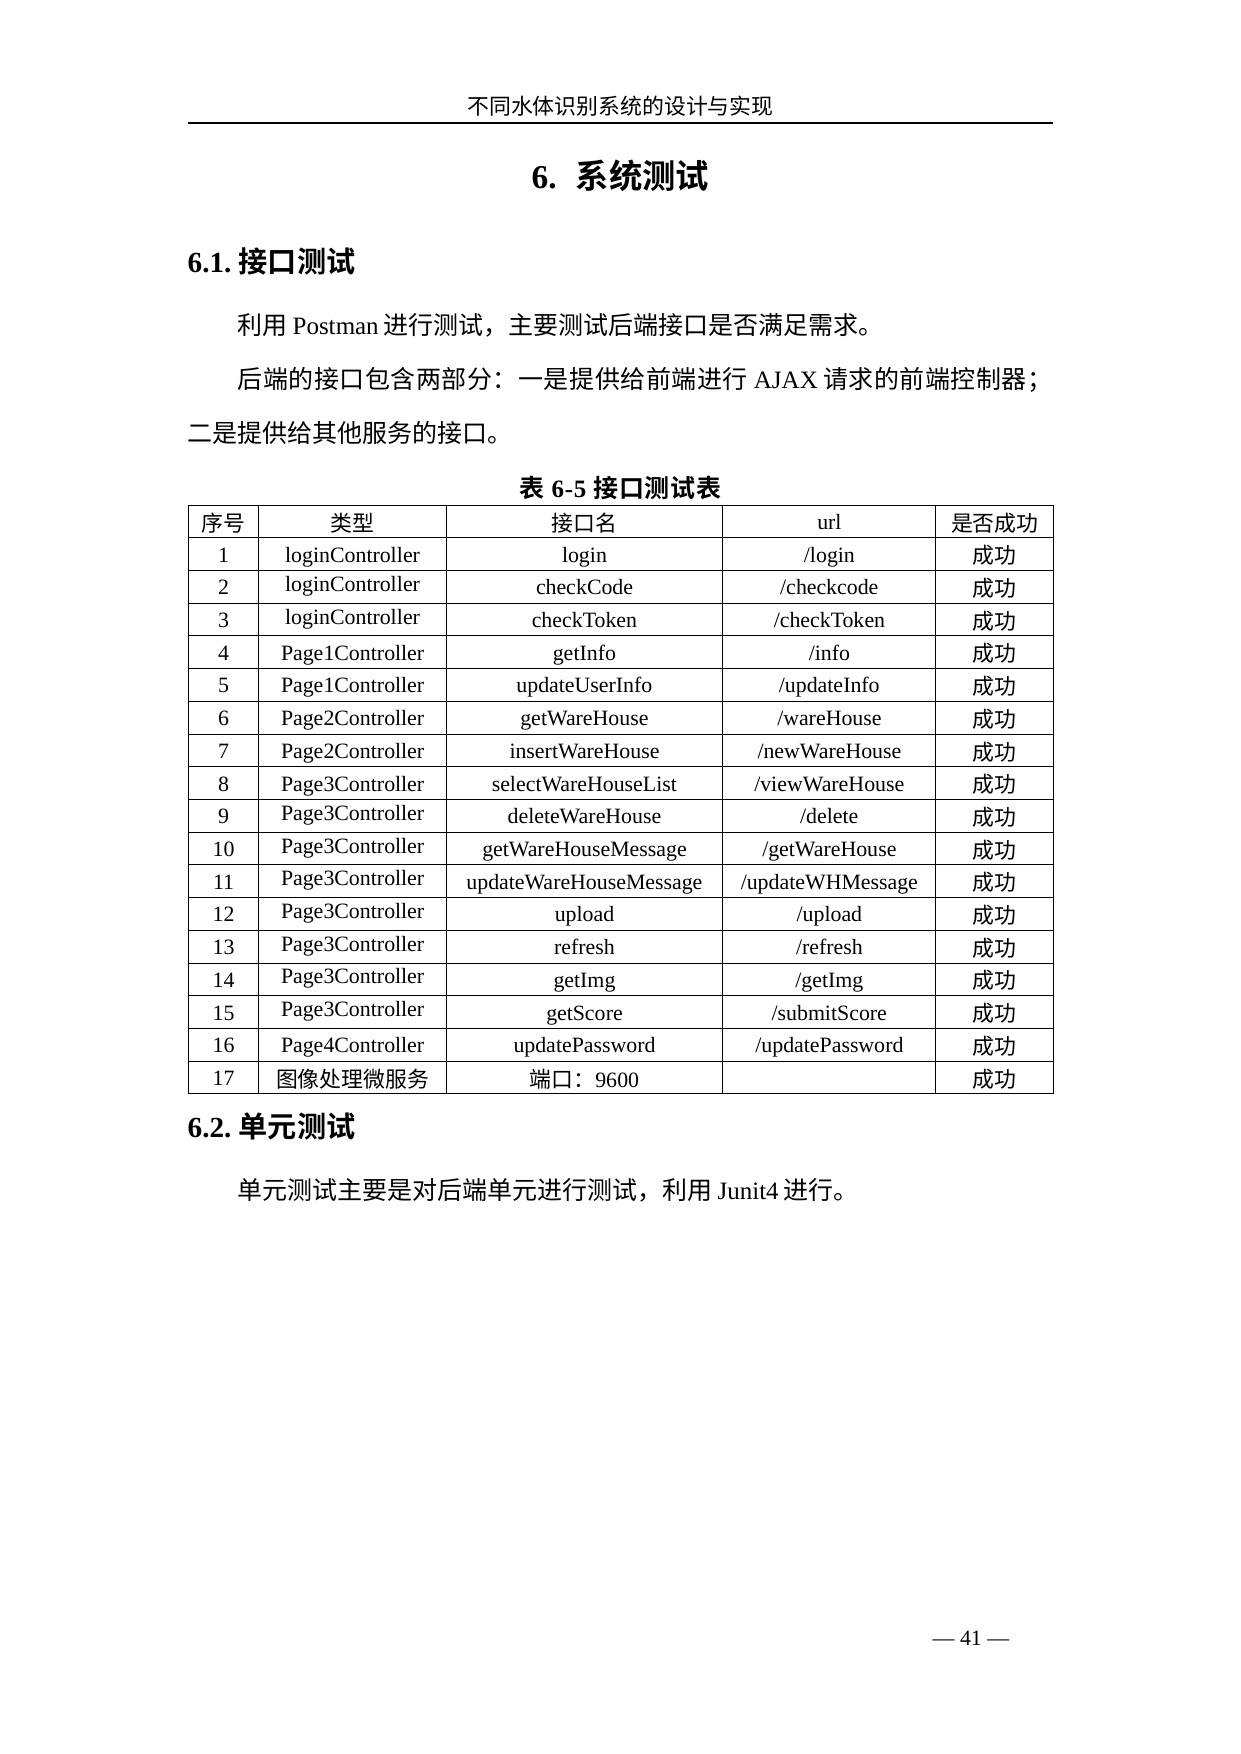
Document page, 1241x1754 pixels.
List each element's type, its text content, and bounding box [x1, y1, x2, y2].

table_cell 13 [189, 931, 258, 962]
table_cell 成功 [936, 1062, 1053, 1093]
table_cell 端口：9600 [447, 1062, 722, 1093]
table_cell 10 [189, 833, 258, 864]
table_header 接口名 [447, 506, 722, 537]
table_cell 6 [189, 702, 258, 733]
table_cell 15 [189, 996, 258, 1028]
table_cell 图像处理微服务 [259, 1062, 446, 1093]
table_cell updateWareHouseMessage [447, 865, 722, 897]
table_cell getInfo [447, 636, 722, 668]
table_cell loginController [259, 571, 446, 603]
table_cell 成功 [936, 636, 1053, 668]
text 利用Postman进行测试，主要测试后端接口是否满足需求。 [187, 305, 1053, 341]
table_cell loginController [259, 538, 446, 570]
table_cell 成功 [936, 1029, 1053, 1061]
table_cell getWareHouse [447, 702, 722, 733]
table_cell insertWareHouse [447, 735, 722, 766]
table_cell Page3Controller [259, 800, 446, 832]
table_cell 成功 [936, 702, 1053, 733]
table_cell Page2Controller [259, 735, 446, 766]
text 后端的接口包含两部分：一是提供给前端进行AJAX请求的前端控制器；二是提供给其他服务的接口。 [187, 359, 1053, 450]
table_cell /updatePassword [723, 1029, 935, 1061]
table_cell updatePassword [447, 1029, 722, 1061]
table_cell /submitScore [723, 996, 935, 1028]
table_cell /viewWareHouse [723, 767, 935, 799]
table_header url [723, 506, 935, 537]
table_cell getWareHouseMessage [447, 833, 722, 864]
table_cell 成功 [936, 833, 1053, 864]
table_cell [723, 1062, 935, 1093]
table_cell refresh [447, 931, 722, 962]
table_cell Page3Controller [259, 833, 446, 864]
subtitle 接口测试 [187, 238, 1053, 281]
table_header 是否成功 [936, 506, 1053, 537]
table_cell checkToken [447, 604, 722, 635]
table_cell 2 [189, 571, 258, 603]
table_cell 成功 [936, 767, 1053, 799]
table_cell /getWareHouse [723, 833, 935, 864]
table_cell Page4Controller [259, 1029, 446, 1061]
table_cell Page1Controller [259, 636, 446, 668]
table_cell 16 [189, 1029, 258, 1061]
table_cell updateUserInfo [447, 669, 722, 701]
table_cell getImg [447, 964, 722, 995]
table_cell /checkcode [723, 571, 935, 603]
table_cell 成功 [936, 800, 1053, 832]
table_cell 7 [189, 735, 258, 766]
table_cell /checkToken [723, 604, 935, 635]
table_cell 成功 [936, 964, 1053, 995]
table_cell /info [723, 636, 935, 668]
table_cell 成功 [936, 865, 1053, 897]
text 单元测试主要是对后端单元进行测试，利用Junit4进行。 [187, 1171, 1053, 1207]
table_cell 8 [189, 767, 258, 799]
table_header 序号 [189, 506, 258, 537]
table_cell Page2Controller [259, 702, 446, 733]
table_cell Page3Controller [259, 964, 446, 995]
table_cell 成功 [936, 538, 1053, 570]
table_cell 成功 [936, 996, 1053, 1028]
table_cell checkCode [447, 571, 722, 603]
table_cell 14 [189, 964, 258, 995]
table_cell /updateInfo [723, 669, 935, 701]
table_cell 17 [189, 1062, 258, 1093]
table_cell 成功 [936, 571, 1053, 603]
table_cell /updateWHMessage [723, 865, 935, 897]
table_cell /upload [723, 898, 935, 930]
table_cell Page3Controller [259, 931, 446, 962]
table_cell Page3Controller [259, 767, 446, 799]
table_cell 成功 [936, 898, 1053, 930]
table_cell login [447, 538, 722, 570]
table_cell /delete [723, 800, 935, 832]
table_cell 成功 [936, 931, 1053, 962]
table_cell 9 [189, 800, 258, 832]
table_cell 3 [189, 604, 258, 635]
table_cell 5 [189, 669, 258, 701]
table_cell Page3Controller [259, 996, 446, 1028]
subtitle 系统测试 [187, 150, 1053, 198]
table_cell /getImg [723, 964, 935, 995]
table_cell /wareHouse [723, 702, 935, 733]
table_cell 成功 [936, 735, 1053, 766]
table_cell Page1Controller [259, 669, 446, 701]
table_cell 11 [189, 865, 258, 897]
table_cell 12 [189, 898, 258, 930]
table_cell 成功 [936, 669, 1053, 701]
table_cell /refresh [723, 931, 935, 962]
table_cell Page3Controller [259, 865, 446, 897]
table_cell getScore [447, 996, 722, 1028]
table_cell Page3Controller [259, 898, 446, 930]
table_cell deleteWareHouse [447, 800, 722, 832]
subtitle 单元测试 [187, 1104, 1053, 1146]
table_cell /login [723, 538, 935, 570]
table_header 类型 [259, 506, 446, 537]
table_cell 4 [189, 636, 258, 668]
table_cell loginController [259, 604, 446, 635]
table_cell /newWareHouse [723, 735, 935, 766]
table_cell selectWareHouseList [447, 767, 722, 799]
table_cell 成功 [936, 604, 1053, 635]
table_cell 1 [189, 538, 258, 570]
table_cell upload [447, 898, 722, 930]
